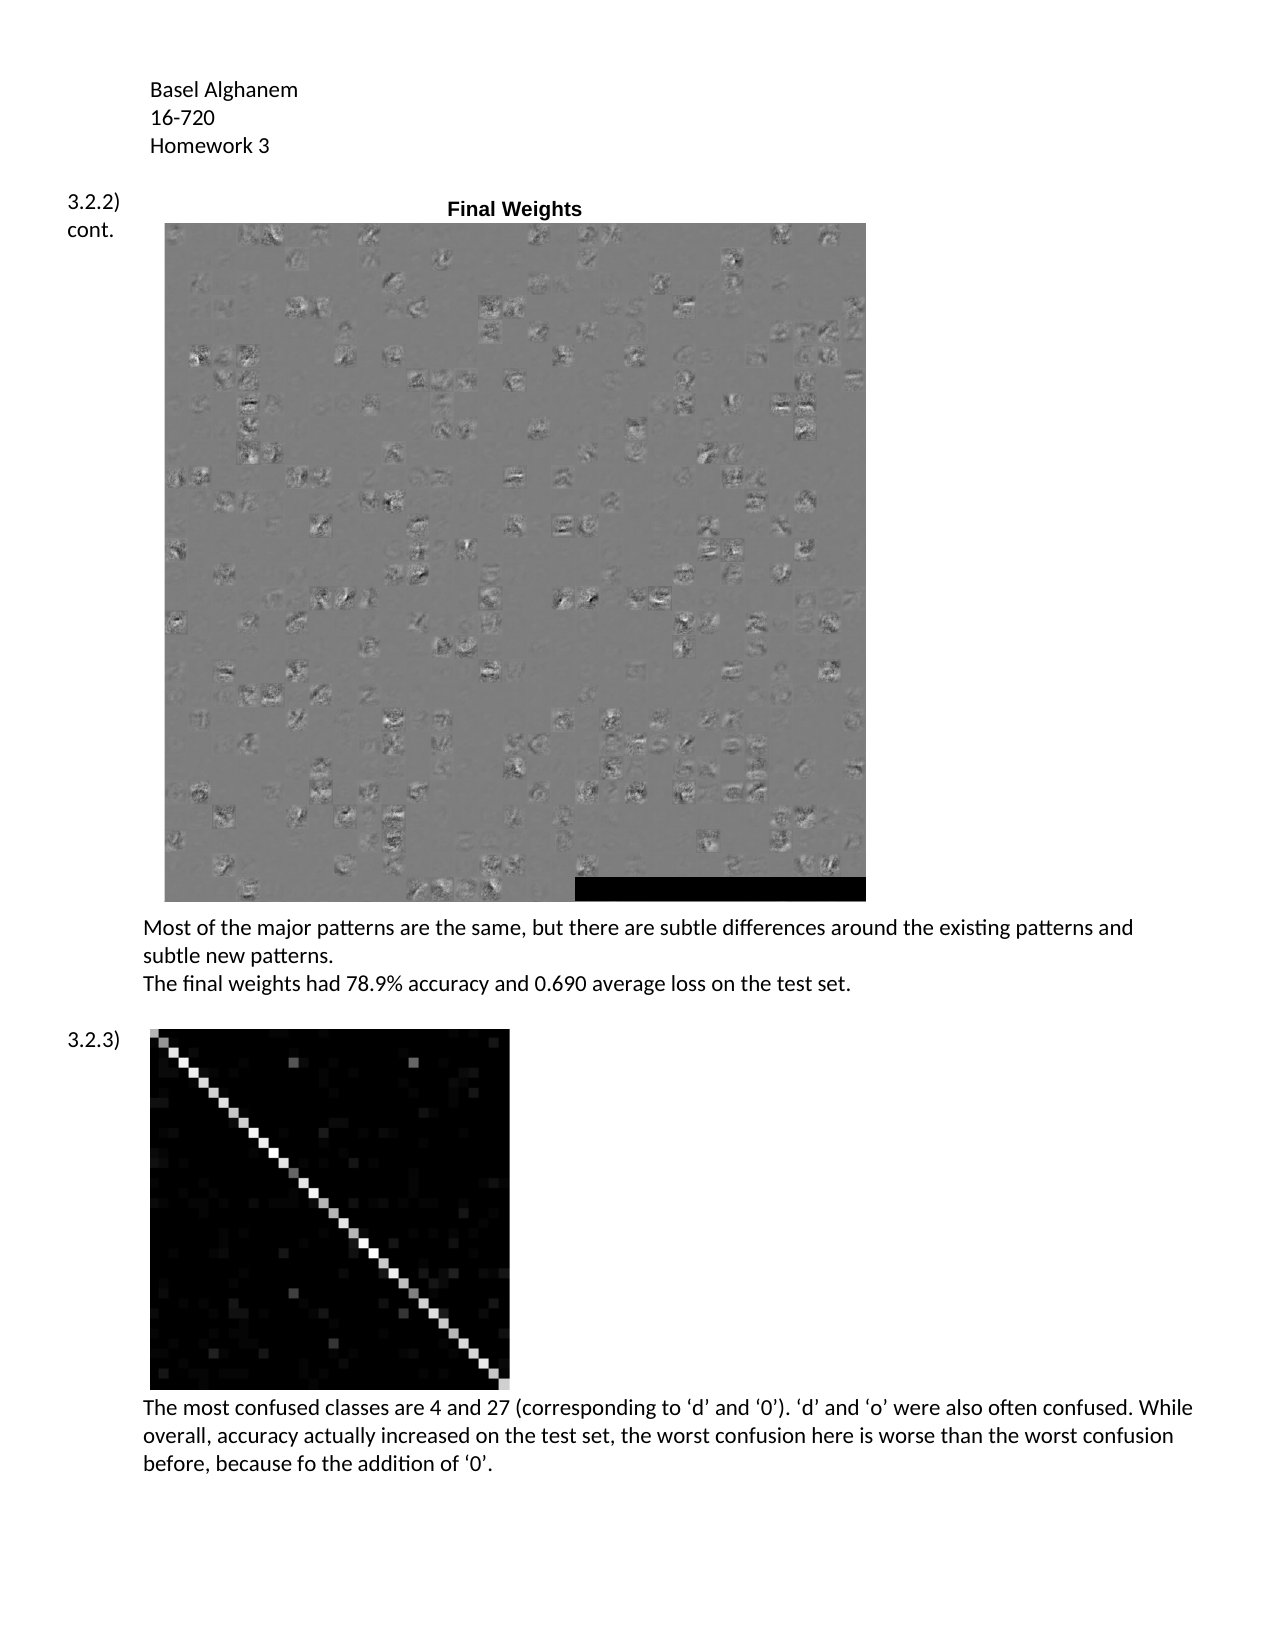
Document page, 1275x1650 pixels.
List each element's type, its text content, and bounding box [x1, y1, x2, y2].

table_cell The most confused classes are 4 and 27 (corresponding to ‘d’ and ‘0’). ‘d’ and ‘o’ were also often confused. While overall, accuracy actually increased on the test set, the worst confusion here is worse than the worst confusion before, because fo the addition of ‘0’. [132, 1026, 1209, 1478]
table_cell 3.2.2) cont. [56, 187, 132, 1026]
table_cell 3.2.3) [56, 1026, 132, 1478]
table_cell Most of the major patterns are the same, but there are subtle differences around the existing patterns and subtle new patterns. The final weights had 78.9% accuracy and 0.690 average loss on the test set. [132, 187, 1209, 1026]
